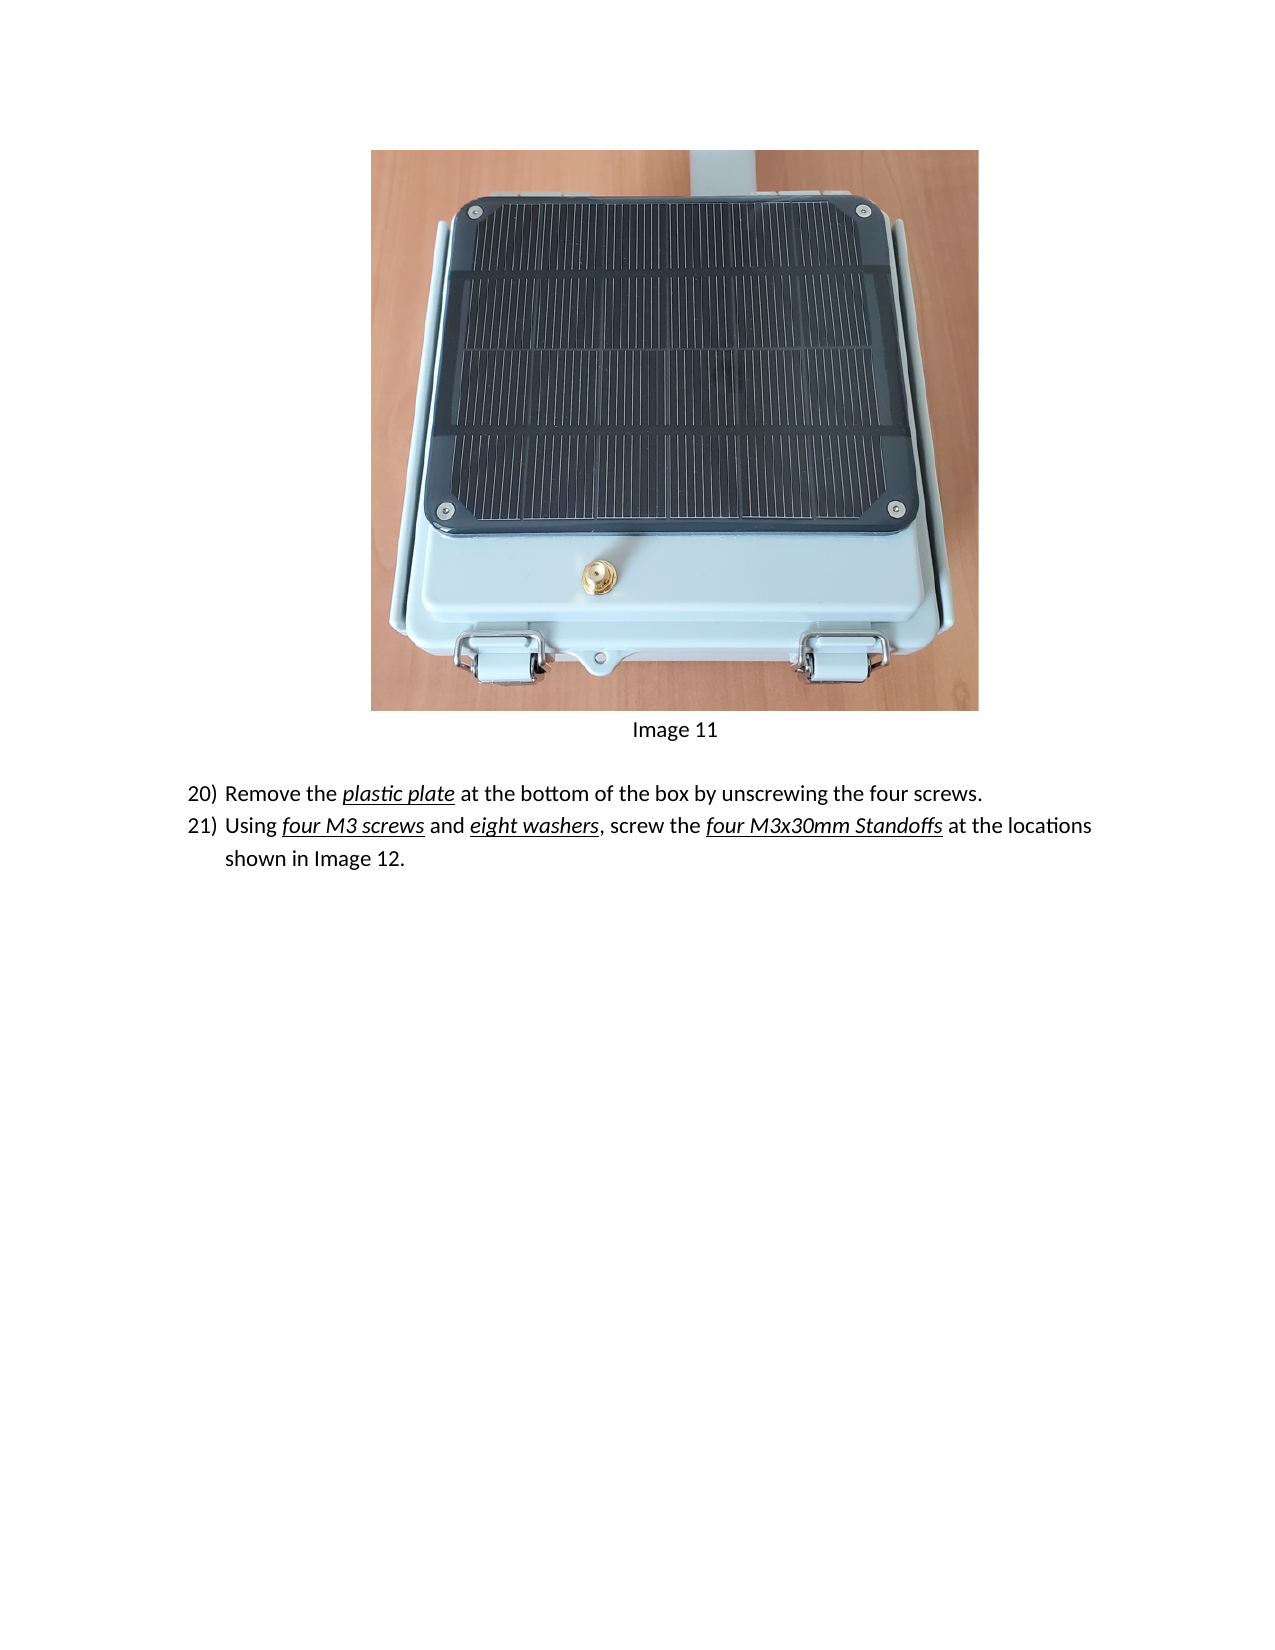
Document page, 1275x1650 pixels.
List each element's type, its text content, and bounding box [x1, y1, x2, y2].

picture [371, 150, 979, 711]
list Remove the plastic plate at the bottom of the box by unscrewing the four screws. [187, 779, 1125, 807]
list Image 11 [225, 715, 1125, 743]
list Using four M3 screws and eight washers, screw the four M3x30mm Standoffs at the locations shown in Image 12. [187, 812, 1125, 872]
